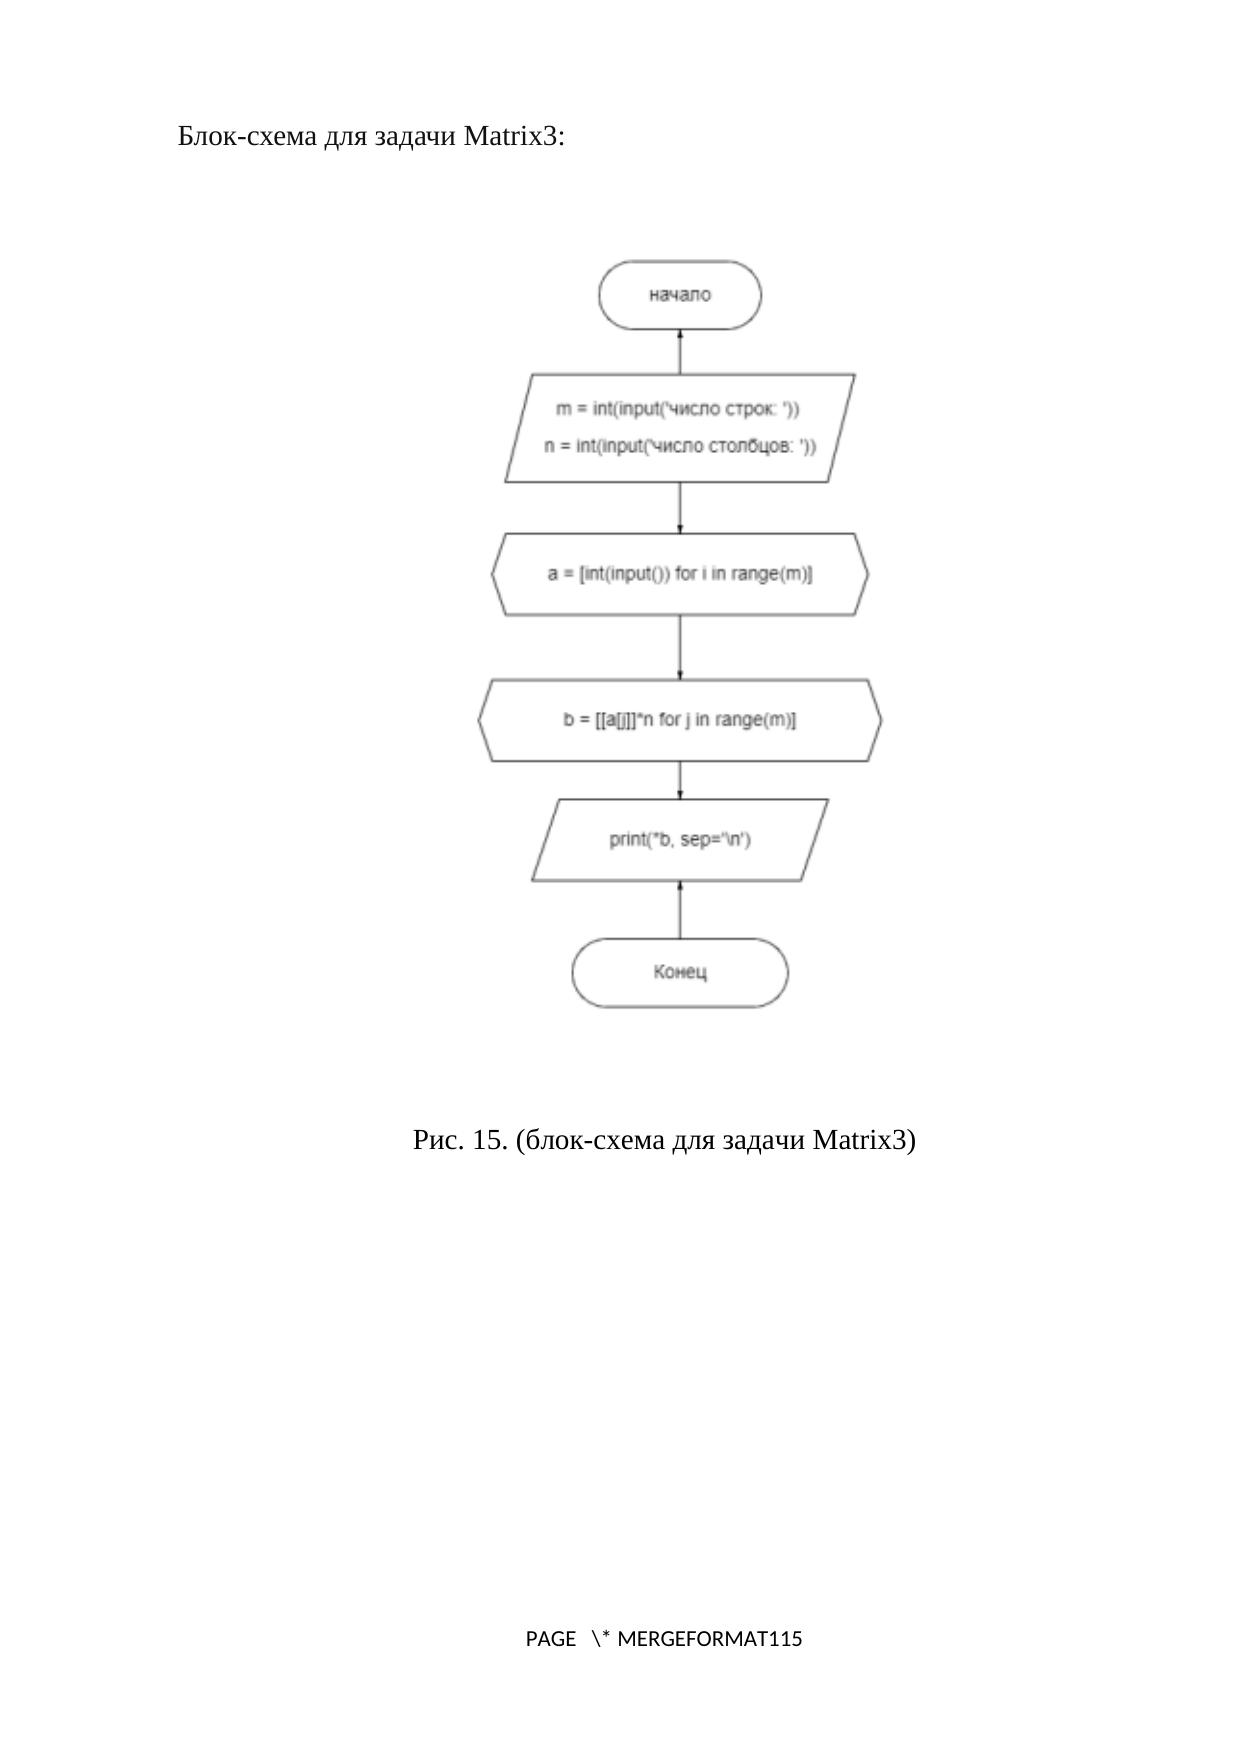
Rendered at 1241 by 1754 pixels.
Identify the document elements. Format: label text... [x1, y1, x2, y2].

picture [274, 151, 1055, 1097]
text Рис. 15. (блок-схема для задачи Matrix3) [177, 1122, 1152, 1156]
text Блок-схема для задачи Matrix3: [177, 118, 1152, 152]
